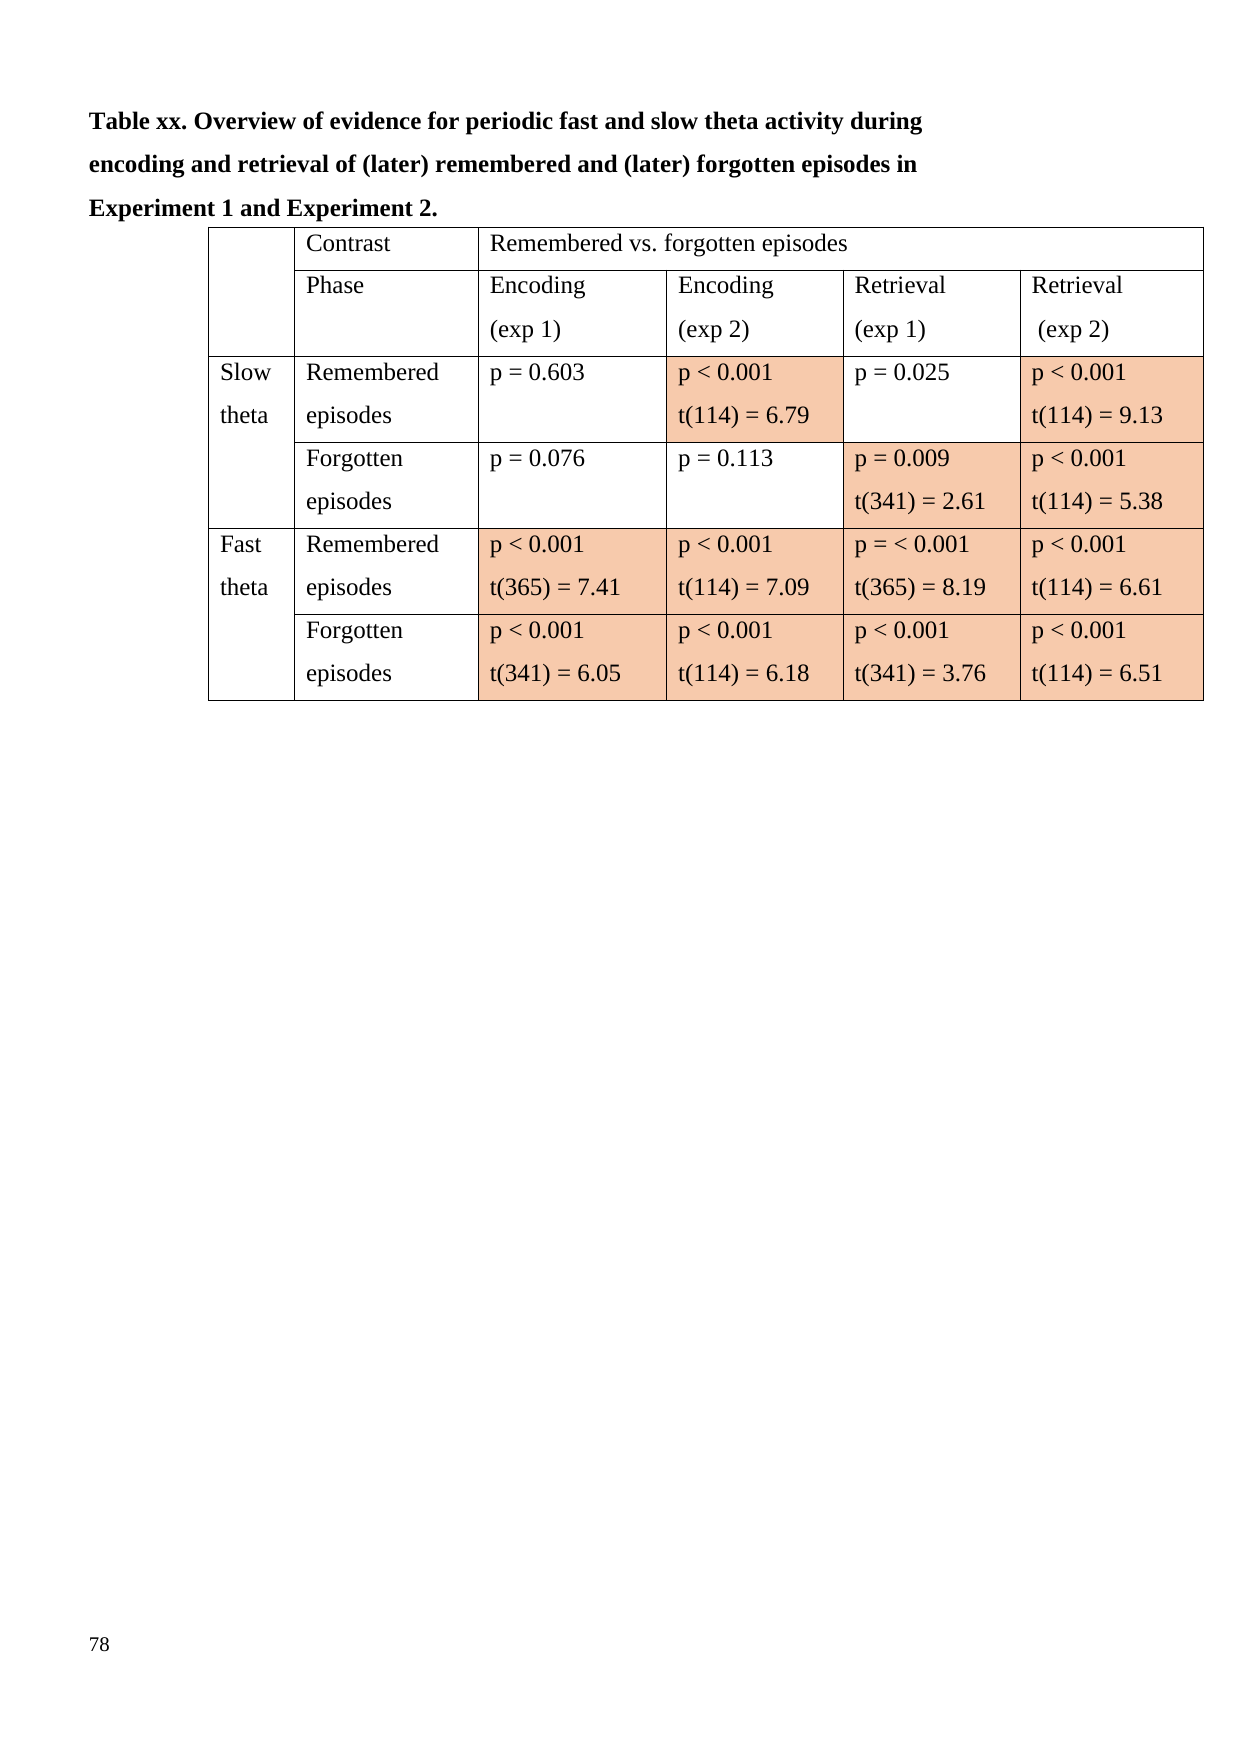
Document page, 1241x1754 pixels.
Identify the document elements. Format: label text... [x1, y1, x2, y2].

table_cell p < 0.001 t(341) = 6.05 [479, 615, 666, 700]
table_cell p < 0.001 t(114) = 6.51 [1021, 615, 1203, 700]
table_cell p < 0.001 t(365) = 7.41 [479, 529, 666, 614]
table_cell Remembered episodes [295, 529, 478, 614]
table_cell p < 0.001 t(114) = 6.18 [667, 615, 843, 700]
table_header Remembered vs. forgotten episodes [479, 228, 1203, 269]
table_header Contrast [295, 228, 478, 269]
table_cell Encoding (exp 1) [479, 271, 666, 356]
table_cell p < 0.001 t(114) = 6.61 [1021, 529, 1203, 614]
table_cell p = 0.076 [479, 443, 666, 528]
table_cell p = 0.025 [844, 357, 1020, 442]
table_cell p < 0.001 t(114) = 6.79 [667, 357, 843, 442]
table_header [209, 228, 294, 356]
table_cell Fast theta [209, 529, 294, 700]
table_cell p < 0.001 t(341) = 3.76 [844, 615, 1020, 700]
table_cell Slow theta [209, 357, 294, 528]
table_cell Remembered episodes [295, 357, 478, 442]
table_cell Forgotten episodes [295, 443, 478, 528]
table_cell p = 0.603 [479, 357, 666, 442]
table_cell Phase [295, 271, 478, 356]
table_cell Retrieval (exp 1) [844, 271, 1020, 356]
table_cell p < 0.001 t(114) = 7.09 [667, 529, 843, 614]
text Table xx. Overview of evidence for periodic fast and slow theta activity during encoding and retrieval of (later) remembered and (later) forgotten episodes in Experiment 1 and Experiment 2. [89, 106, 1004, 221]
table_cell Retrieval (exp 2) [1021, 271, 1203, 356]
table_cell Forgotten episodes [295, 615, 478, 700]
table_cell p < 0.001 t(114) = 9.13 [1021, 357, 1203, 442]
table_cell p = < 0.001 t(365) = 8.19 [844, 529, 1020, 614]
table_cell p = 0.009 t(341) = 2.61 [844, 443, 1020, 528]
table_cell p = 0.113 [667, 443, 843, 528]
table_cell Encoding (exp 2) [667, 271, 843, 356]
table_cell p < 0.001 t(114) = 5.38 [1021, 443, 1203, 528]
